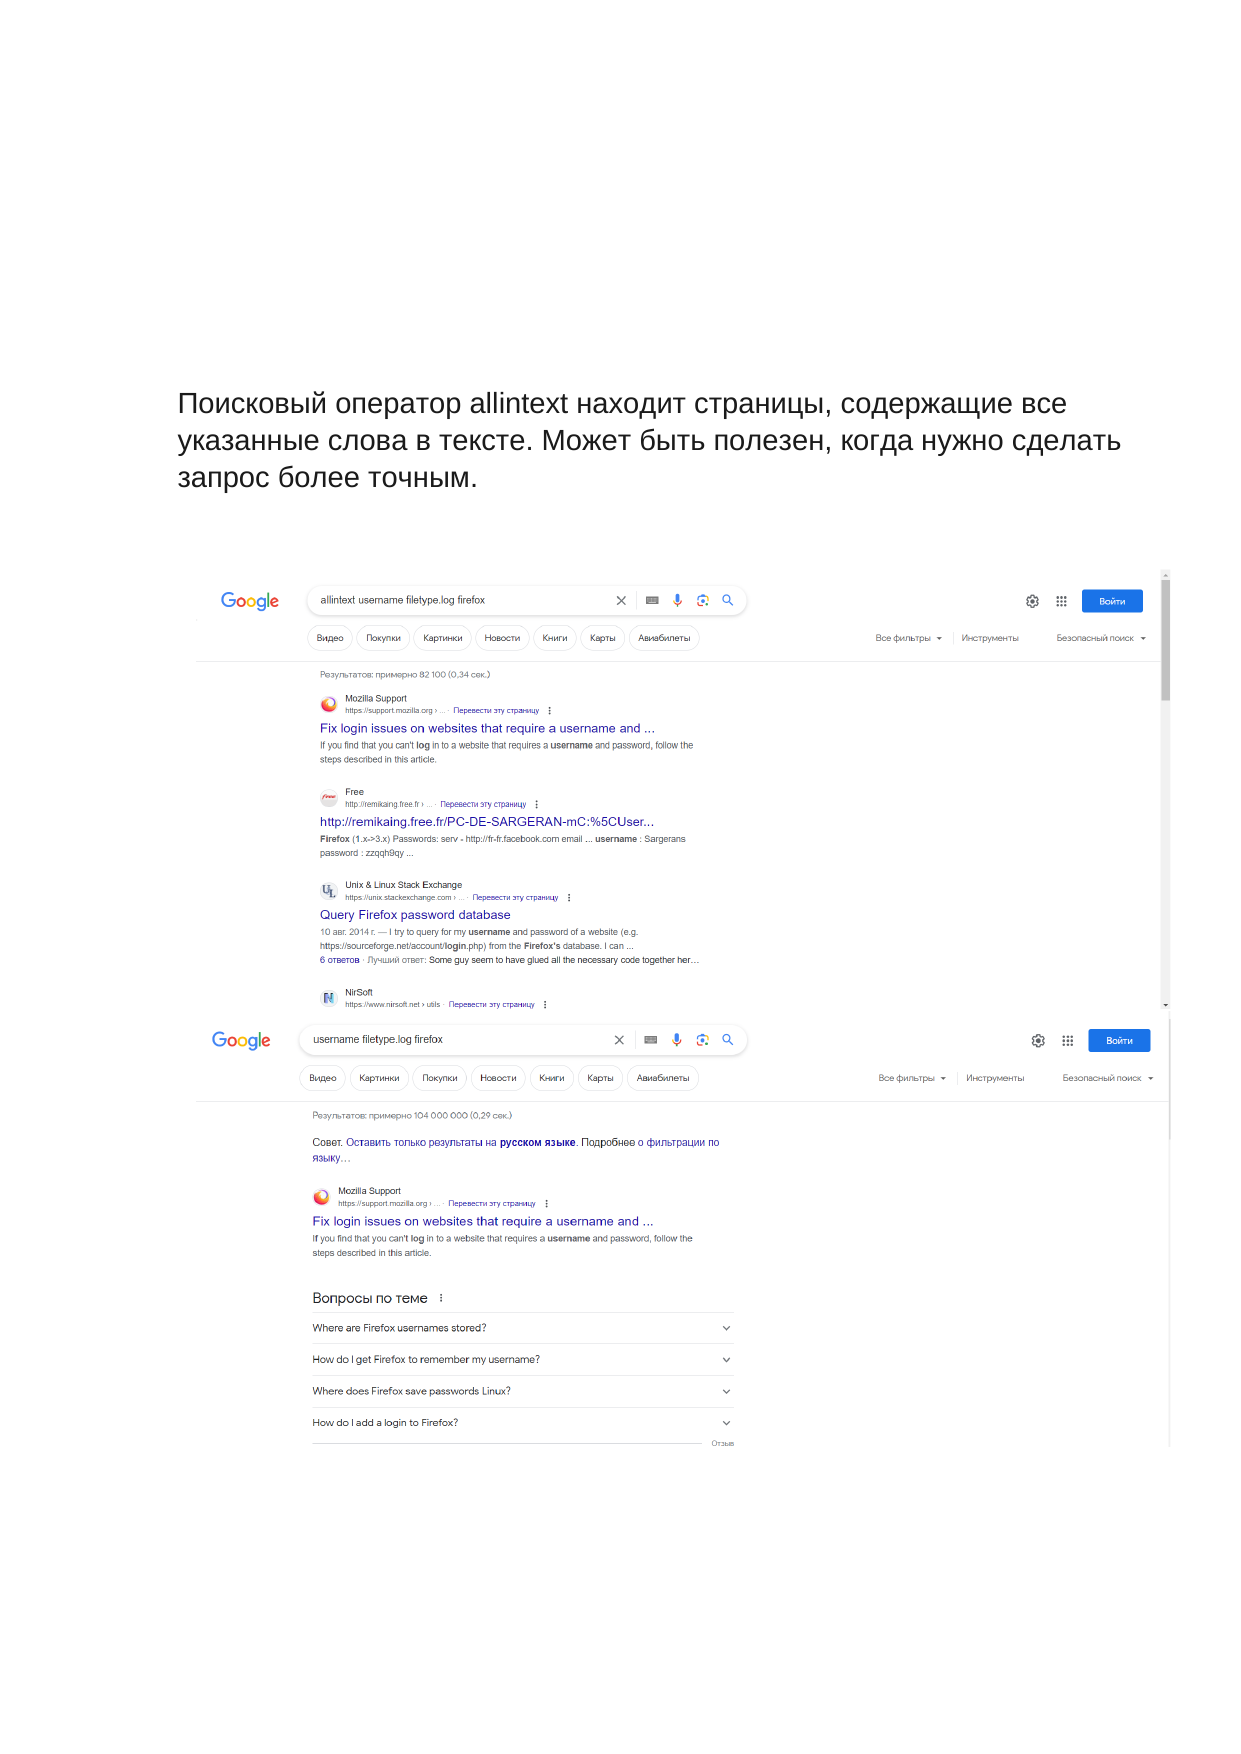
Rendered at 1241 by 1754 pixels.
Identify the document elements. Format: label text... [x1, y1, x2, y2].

picture [196, 1011, 1171, 1447]
text Поисковый оператор allintext находит страницы, содержащие все указанные слова в тексте. Может быть полезен, когда нужно сделать запрос более точным. [177, 386, 1152, 493]
picture [196, 568, 1171, 1009]
